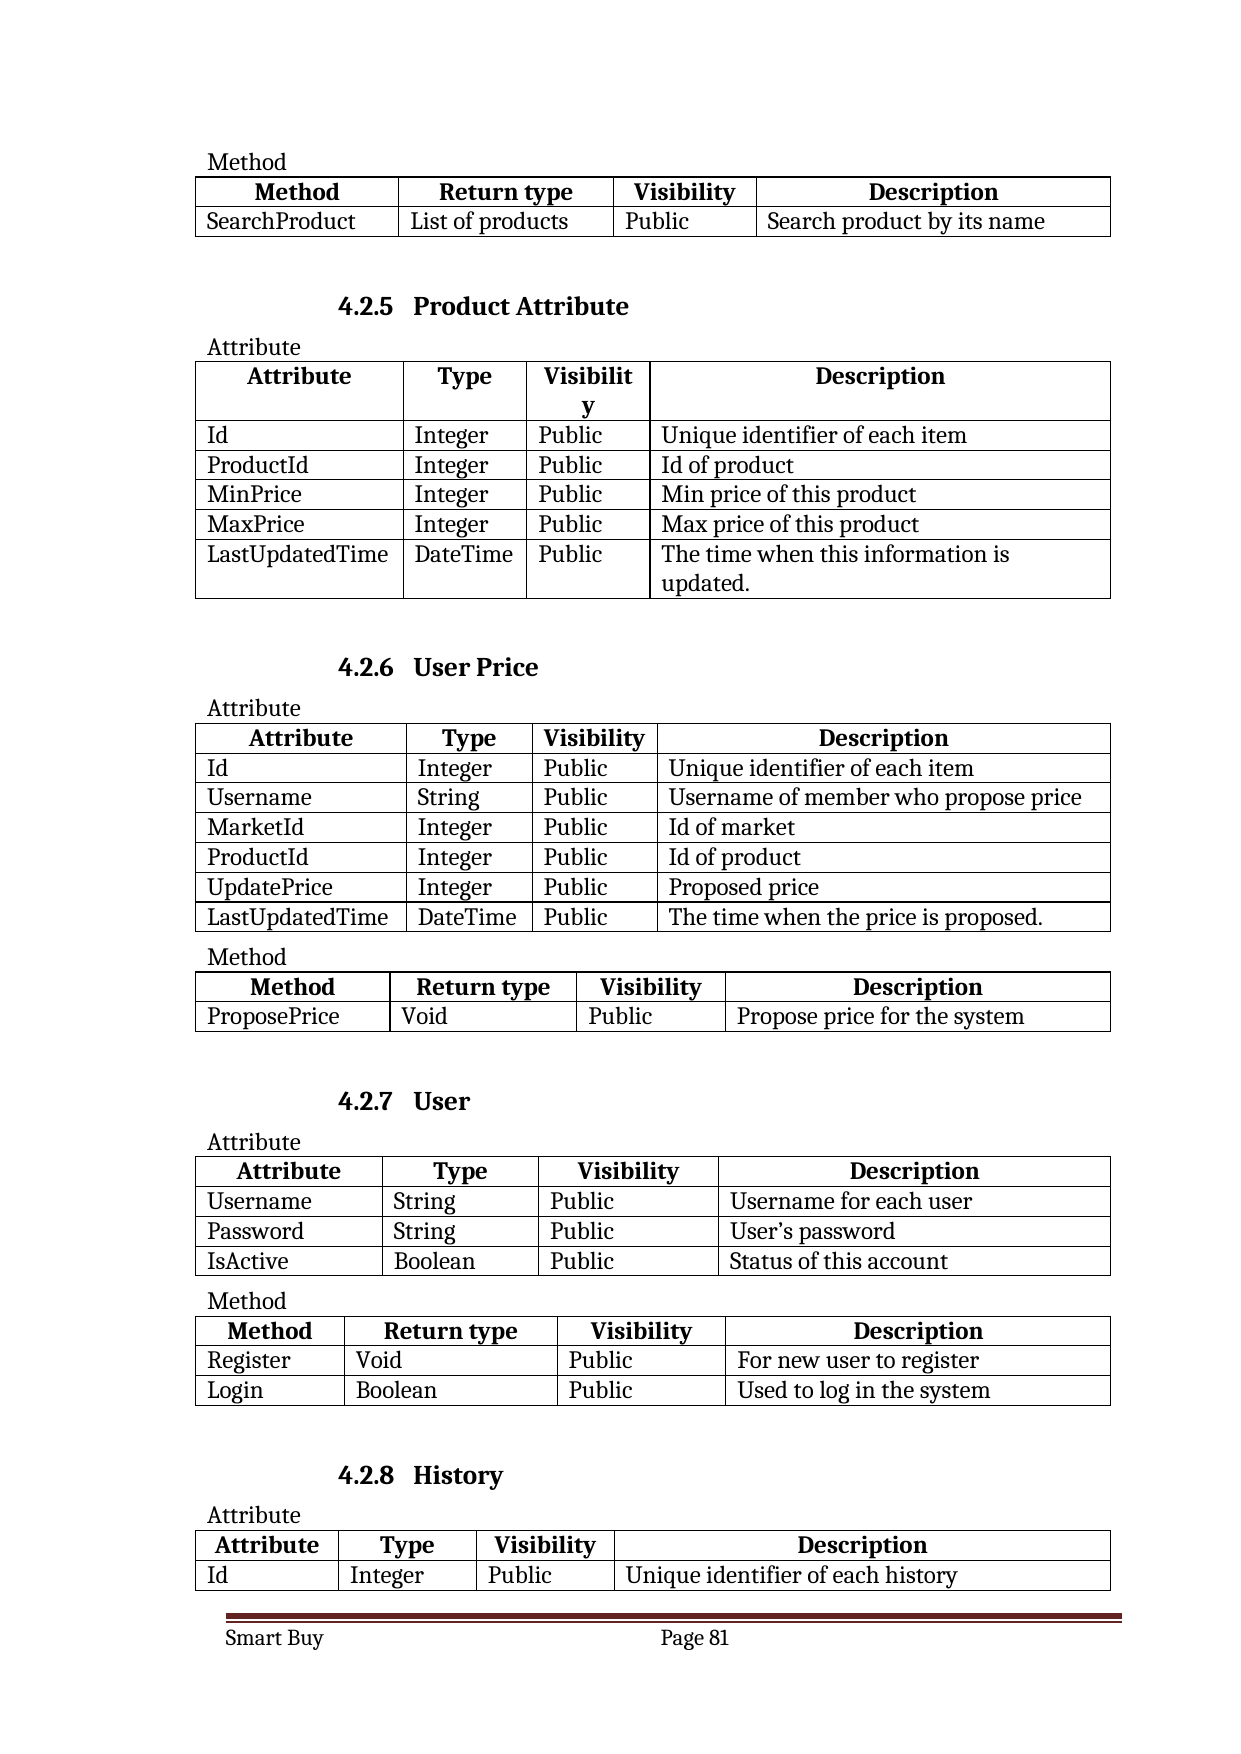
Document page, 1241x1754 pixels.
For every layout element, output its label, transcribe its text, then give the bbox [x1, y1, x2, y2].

table_cell Integer [339, 1561, 476, 1590]
table_header Method [196, 178, 398, 206]
table_cell Username for each user [719, 1187, 1110, 1216]
table_cell The time when this information is updated. [651, 540, 1110, 597]
table_header Description [615, 1531, 1110, 1560]
table_cell DateTime [404, 540, 526, 597]
table_cell Password [196, 1217, 382, 1246]
table_cell Status of this account [719, 1247, 1110, 1275]
table_cell IsActive [196, 1247, 382, 1275]
table_cell Public [527, 421, 649, 449]
table_header Attribute [196, 362, 403, 420]
table_header Attribute [196, 724, 406, 752]
table_cell Public [558, 1346, 725, 1375]
text Method [207, 148, 1122, 176]
table_cell User’s password [719, 1217, 1110, 1246]
table_cell Username [196, 1187, 382, 1216]
table_cell String [383, 1217, 538, 1246]
table_cell Id [196, 421, 403, 449]
table_cell For new user to register [726, 1346, 1110, 1375]
table_header Visibility [533, 724, 657, 752]
table_cell Username of member who propose price [658, 783, 1110, 812]
table_header Visibility [558, 1317, 725, 1345]
table_header Visibility [477, 1531, 614, 1560]
table_cell Public [477, 1561, 614, 1590]
table_cell Id of market [658, 813, 1110, 842]
table_cell Unique identifier of each item [658, 754, 1110, 782]
table_cell Used to log in the system [726, 1376, 1110, 1405]
table_cell Public [533, 843, 657, 872]
table_header Description [719, 1157, 1110, 1186]
table_cell Public [614, 207, 756, 236]
subtitle History [338, 1460, 1122, 1491]
table_cell Public [533, 783, 657, 812]
subtitle User Price [338, 652, 1122, 683]
table_header Visibility [577, 973, 725, 1001]
table_cell MaxPrice [196, 510, 403, 539]
table_header Return type [391, 973, 576, 1001]
table_cell Public [527, 480, 649, 509]
subtitle Product Attribute [338, 291, 1122, 322]
table_header Type [404, 362, 526, 420]
table_header Return type [399, 178, 613, 206]
table_cell Boolean [345, 1376, 557, 1405]
text Attribute [207, 1127, 1122, 1156]
table_header Visibility [539, 1157, 718, 1186]
table_header Description [726, 1317, 1110, 1345]
table_cell LastUpdatedTime [196, 540, 403, 597]
table_cell Public [533, 813, 657, 842]
table_cell Integer [404, 451, 526, 479]
table_cell The time when the price is proposed. [658, 903, 1110, 931]
table_header Description [658, 724, 1110, 752]
table_header Type [339, 1531, 476, 1560]
table_cell List of products [399, 207, 613, 236]
table_header Description [651, 362, 1110, 420]
table_header Attribute [196, 1531, 338, 1560]
table_header Return type [345, 1317, 557, 1345]
table_header Type [407, 724, 532, 752]
table_cell Public [539, 1187, 718, 1216]
table_cell Integer [407, 813, 532, 842]
table_cell UpdatePrice [196, 873, 406, 901]
table_cell Public [533, 873, 657, 901]
table_header Description [726, 973, 1110, 1001]
table_cell String [407, 783, 532, 812]
text Method [207, 1287, 1122, 1316]
table_cell LastUpdatedTime [196, 903, 406, 931]
table_cell Id [196, 754, 406, 782]
table_cell Public [527, 510, 649, 539]
table_header Visibility [614, 178, 756, 206]
table_header Type [383, 1157, 538, 1186]
table_cell ProductId [196, 843, 406, 872]
subtitle User [338, 1086, 1122, 1117]
table_cell Integer [407, 843, 532, 872]
table_cell Integer [407, 754, 532, 782]
table_cell Unique identifier of each history [615, 1561, 1110, 1590]
table_cell Public [527, 540, 649, 597]
table_cell Public [558, 1376, 725, 1405]
text Method [207, 943, 1122, 971]
table_cell Search product by its name [757, 207, 1110, 236]
table_cell MinPrice [196, 480, 403, 509]
text Attribute [207, 332, 1122, 361]
table_cell Unique identifier of each item [651, 421, 1110, 449]
table_cell Public [533, 754, 657, 782]
table_cell MarketId [196, 813, 406, 842]
table_cell ProposePrice [196, 1002, 389, 1031]
table_cell Public [539, 1247, 718, 1275]
table_header Attribute [196, 1157, 382, 1186]
table_cell Public [527, 451, 649, 479]
table_cell Integer [404, 510, 526, 539]
table_cell Boolean [383, 1247, 538, 1275]
table_cell Id of product [651, 451, 1110, 479]
table_cell Min price of this product [651, 480, 1110, 509]
table_header Method [196, 973, 389, 1001]
table_header Description [757, 178, 1110, 206]
table_cell Id [196, 1561, 338, 1590]
table_cell Public [539, 1217, 718, 1246]
table_header Method [196, 1317, 344, 1345]
table_cell Void [391, 1002, 576, 1031]
table_cell String [383, 1187, 538, 1216]
text Attribute [207, 694, 1122, 723]
table_header Visibility [527, 362, 649, 420]
table_cell Proposed price [658, 873, 1110, 901]
table_cell Register [196, 1346, 344, 1375]
table_cell Username [196, 783, 406, 812]
table_cell Id of product [658, 843, 1110, 872]
table_cell Public [577, 1002, 725, 1031]
table_cell Max price of this product [651, 510, 1110, 539]
table_cell DateTime [407, 903, 532, 931]
table_cell Public [533, 903, 657, 931]
table_cell SearchProduct [196, 207, 398, 236]
table_cell Integer [404, 480, 526, 509]
table_cell Login [196, 1376, 344, 1405]
table_cell Void [345, 1346, 557, 1375]
table_cell Propose price for the system [726, 1002, 1110, 1031]
text Attribute [207, 1501, 1122, 1530]
table_cell Integer [407, 873, 532, 901]
table_cell ProductId [196, 451, 403, 479]
table_cell Integer [404, 421, 526, 449]
